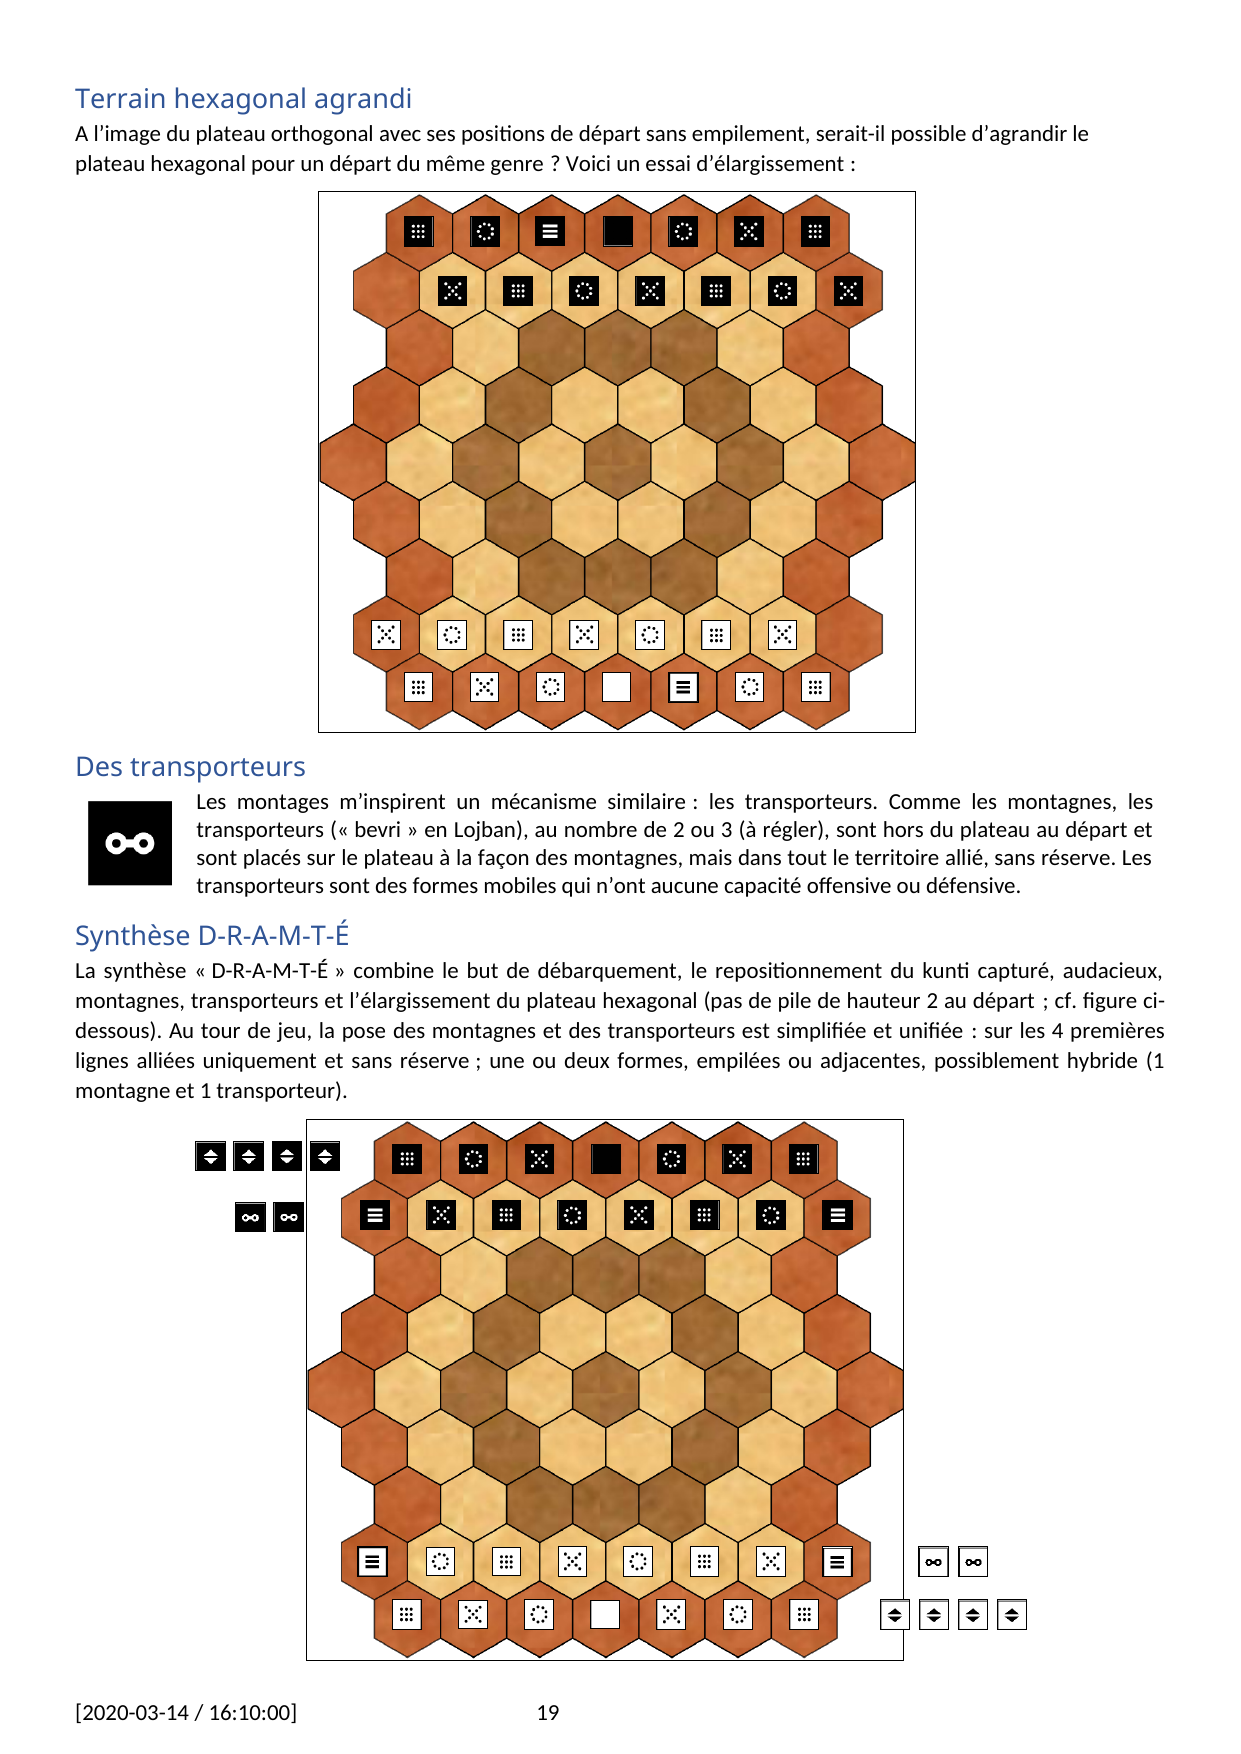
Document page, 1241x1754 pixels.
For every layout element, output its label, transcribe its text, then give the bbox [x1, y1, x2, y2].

picture [236, 1203, 265, 1231]
picture [959, 1547, 987, 1576]
picture [959, 1600, 987, 1629]
picture [998, 1600, 1026, 1629]
subtitle Terrain hexagonal agrandi [75, 79, 1165, 116]
picture [274, 1203, 303, 1231]
picture [234, 1142, 263, 1170]
picture [307, 1120, 903, 1660]
subtitle Synthèse D-R-A-M-T-É [75, 916, 1165, 953]
picture [319, 192, 915, 732]
text A l’image du plateau orthogonal avec ses positions de départ sans empilement, serait-il possible d’agrandir le plateau hexagonal pour un départ du même genre ? Voici un essai d’élargissement : [75, 119, 1165, 177]
table_header [75, 787, 185, 912]
picture [86, 800, 173, 887]
picture [196, 1142, 225, 1170]
table_header Les montages m’inspirent un mécanisme similaire : les transporteurs. Comme les montagnes, les transporteurs (« bevri » en Lojban), au nombre de 2 ou 3 (à régler), sont hors du plateau au départ et sont placés sur le plateau à la façon des montagnes, mais dans tout le territoire allié, sans réserve. Les transporteurs sont des formes mobiles qui n’ont aucune capacité offensive ou défensive. [185, 787, 1165, 912]
picture [881, 1600, 909, 1629]
picture [273, 1142, 301, 1170]
picture [920, 1600, 948, 1629]
subtitle Des transporteurs [75, 747, 1165, 784]
text La synthèse « D-R-A-M-T-É » combine le but de débarquement, le repositionnement du kunti capturé, audacieux, montagnes, transporteurs et l’élargissement du plateau hexagonal (pas de pile de hauteur 2 au départ ; cf. figure ci-dessous). Au tour de jeu, la pose des montagnes et des transporteurs est simplifiée et unifiée : sur les 4 premières lignes alliées uniquement et sans réserve ; une ou deux formes, empilées ou adjacentes, possiblement hybride (1 montagne et 1 transporteur). [75, 956, 1165, 1104]
picture [919, 1547, 948, 1576]
